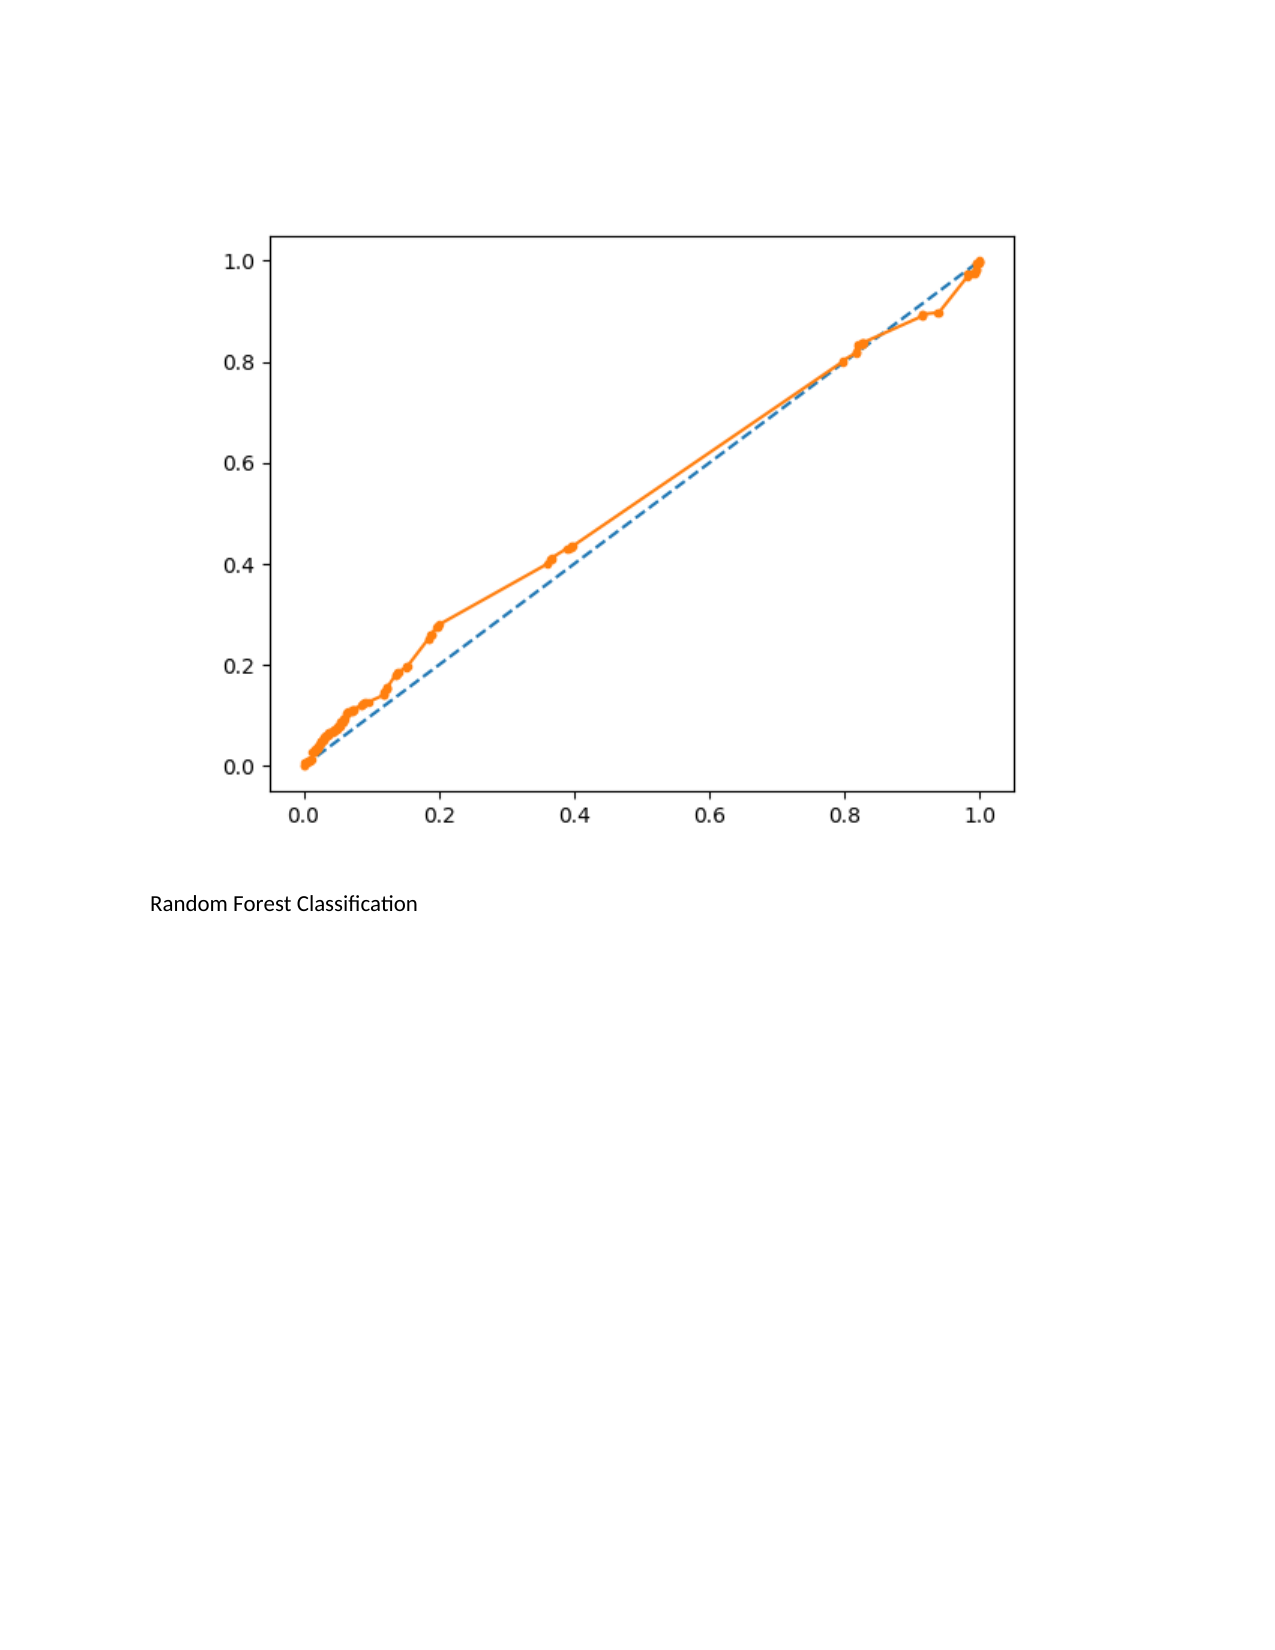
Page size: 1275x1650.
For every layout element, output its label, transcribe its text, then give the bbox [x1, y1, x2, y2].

text Random Forest Classification [150, 889, 1125, 917]
picture [150, 150, 1110, 871]
